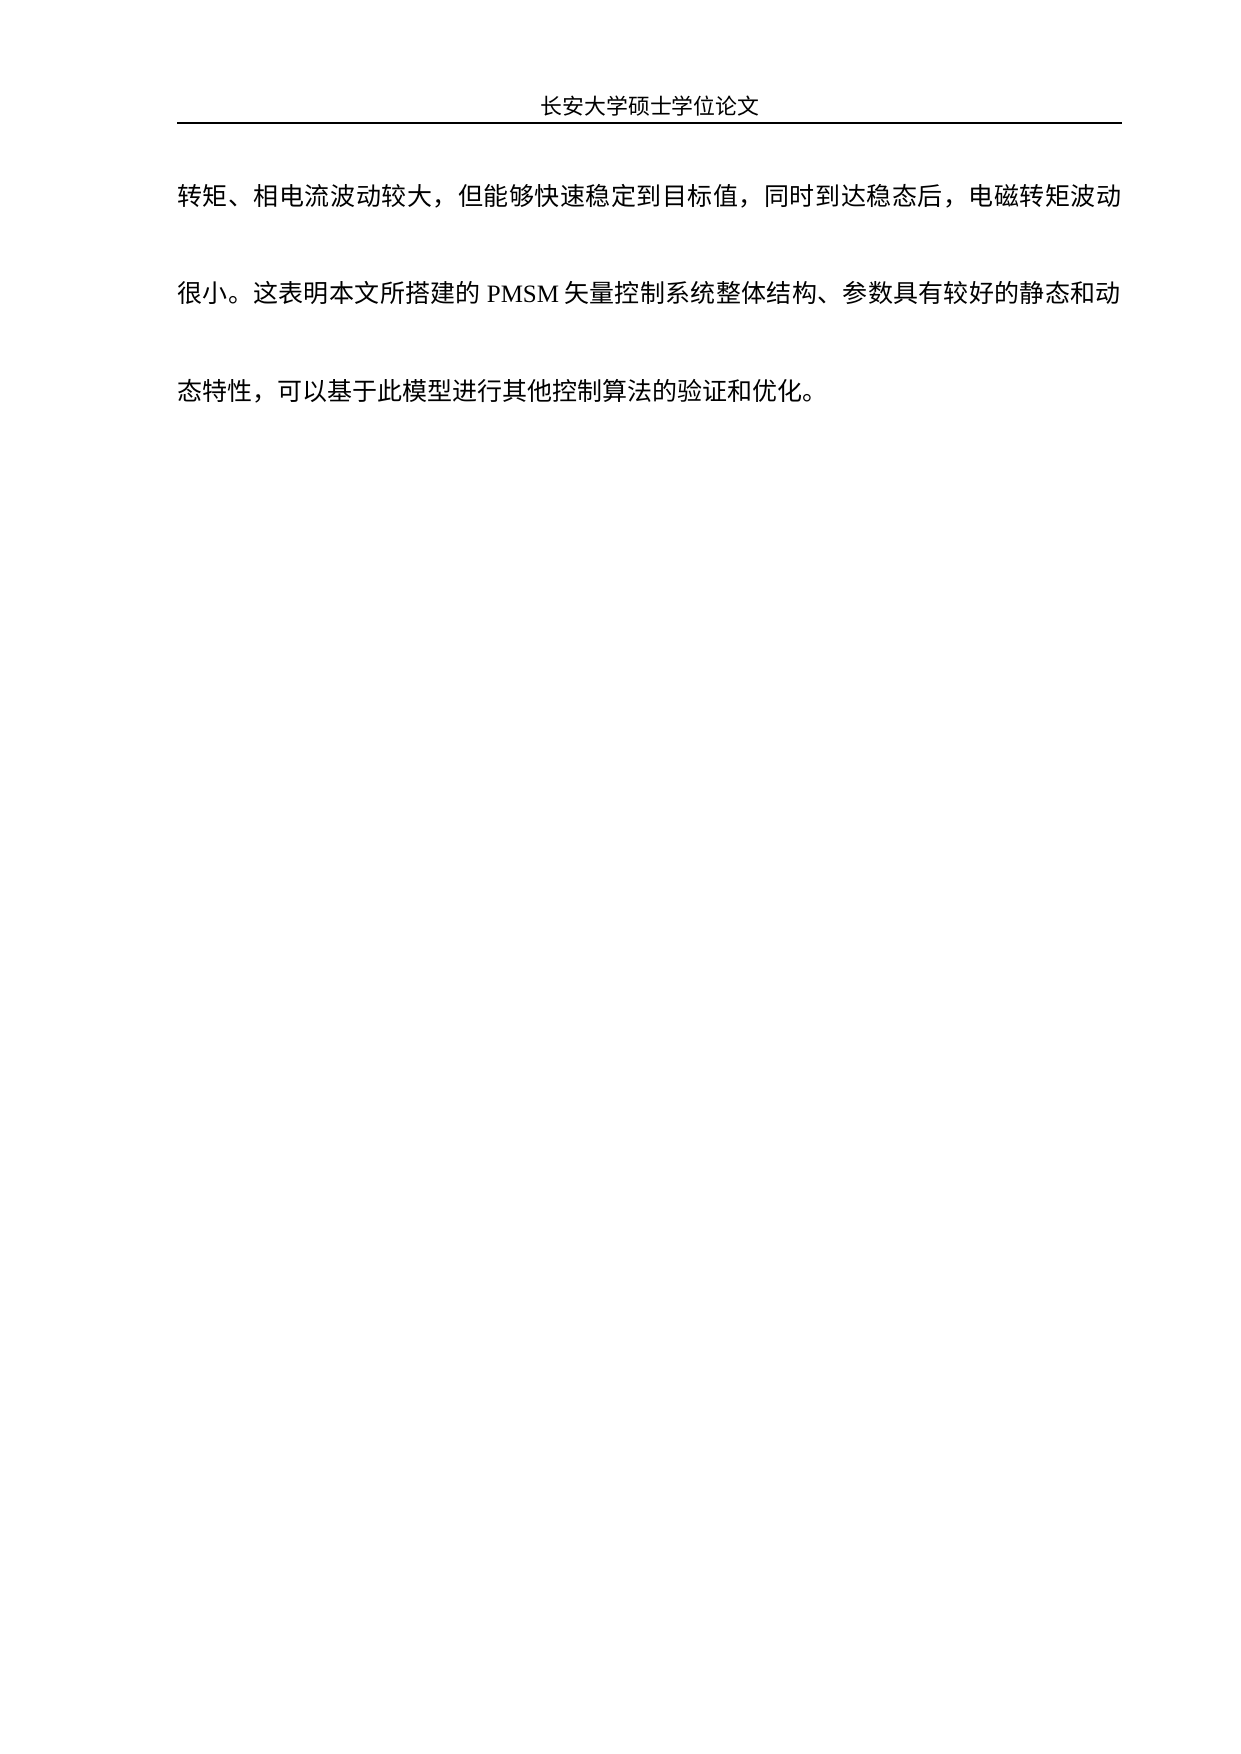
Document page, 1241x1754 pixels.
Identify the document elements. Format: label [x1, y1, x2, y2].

text [177, 162, 1122, 422]
